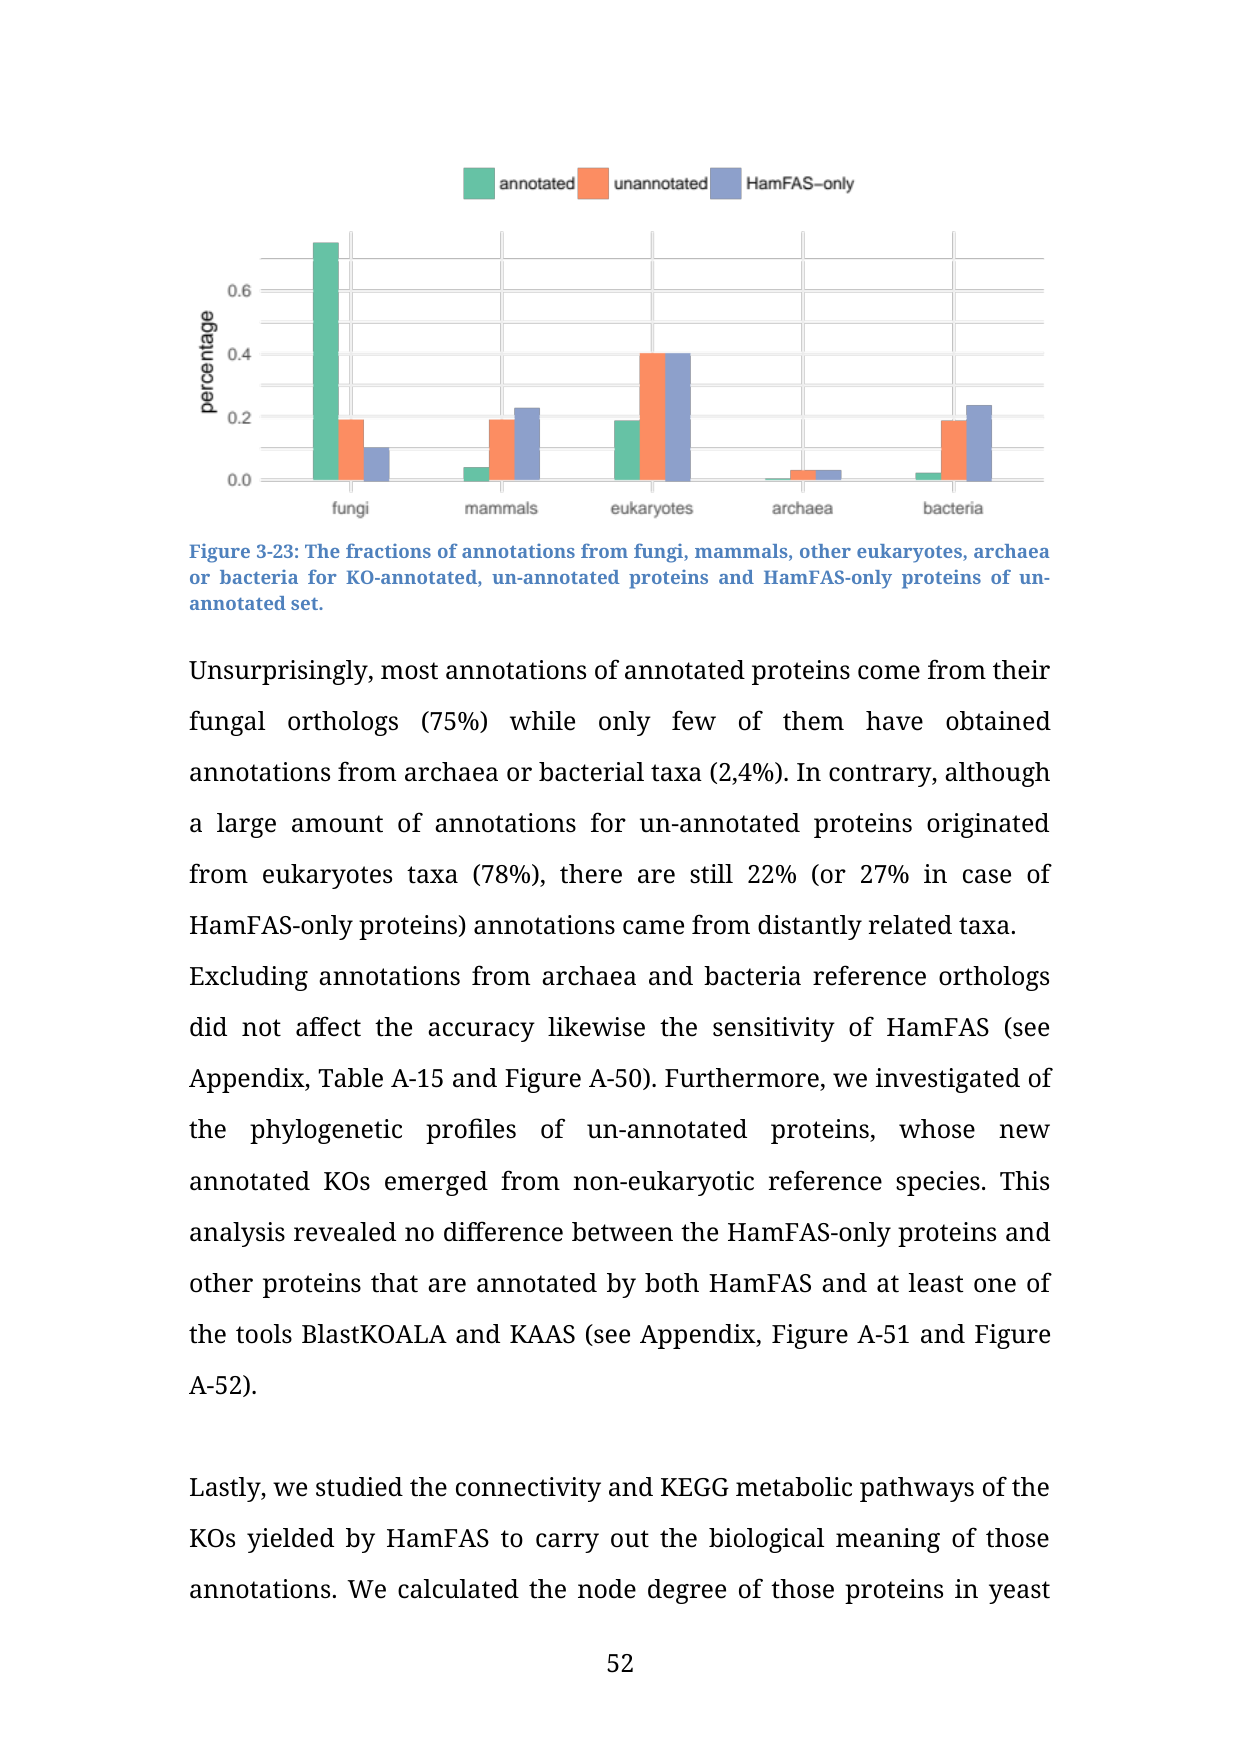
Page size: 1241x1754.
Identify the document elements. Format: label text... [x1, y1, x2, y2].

text Unsurprisingly, most annotations of annotated proteins come from their fungal orthologs (75%) while only few of them have obtained annotations from archaea or bacterial taxa (2,4%). In contrary, although a large amount of annotations for un-annotated proteins originated from eukaryotes taxa (78%), there are still 22% (or 27% in case of HamFAS-only proteins) annotations came from distantly related taxa. [189, 653, 1051, 942]
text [189, 1469, 1051, 1606]
